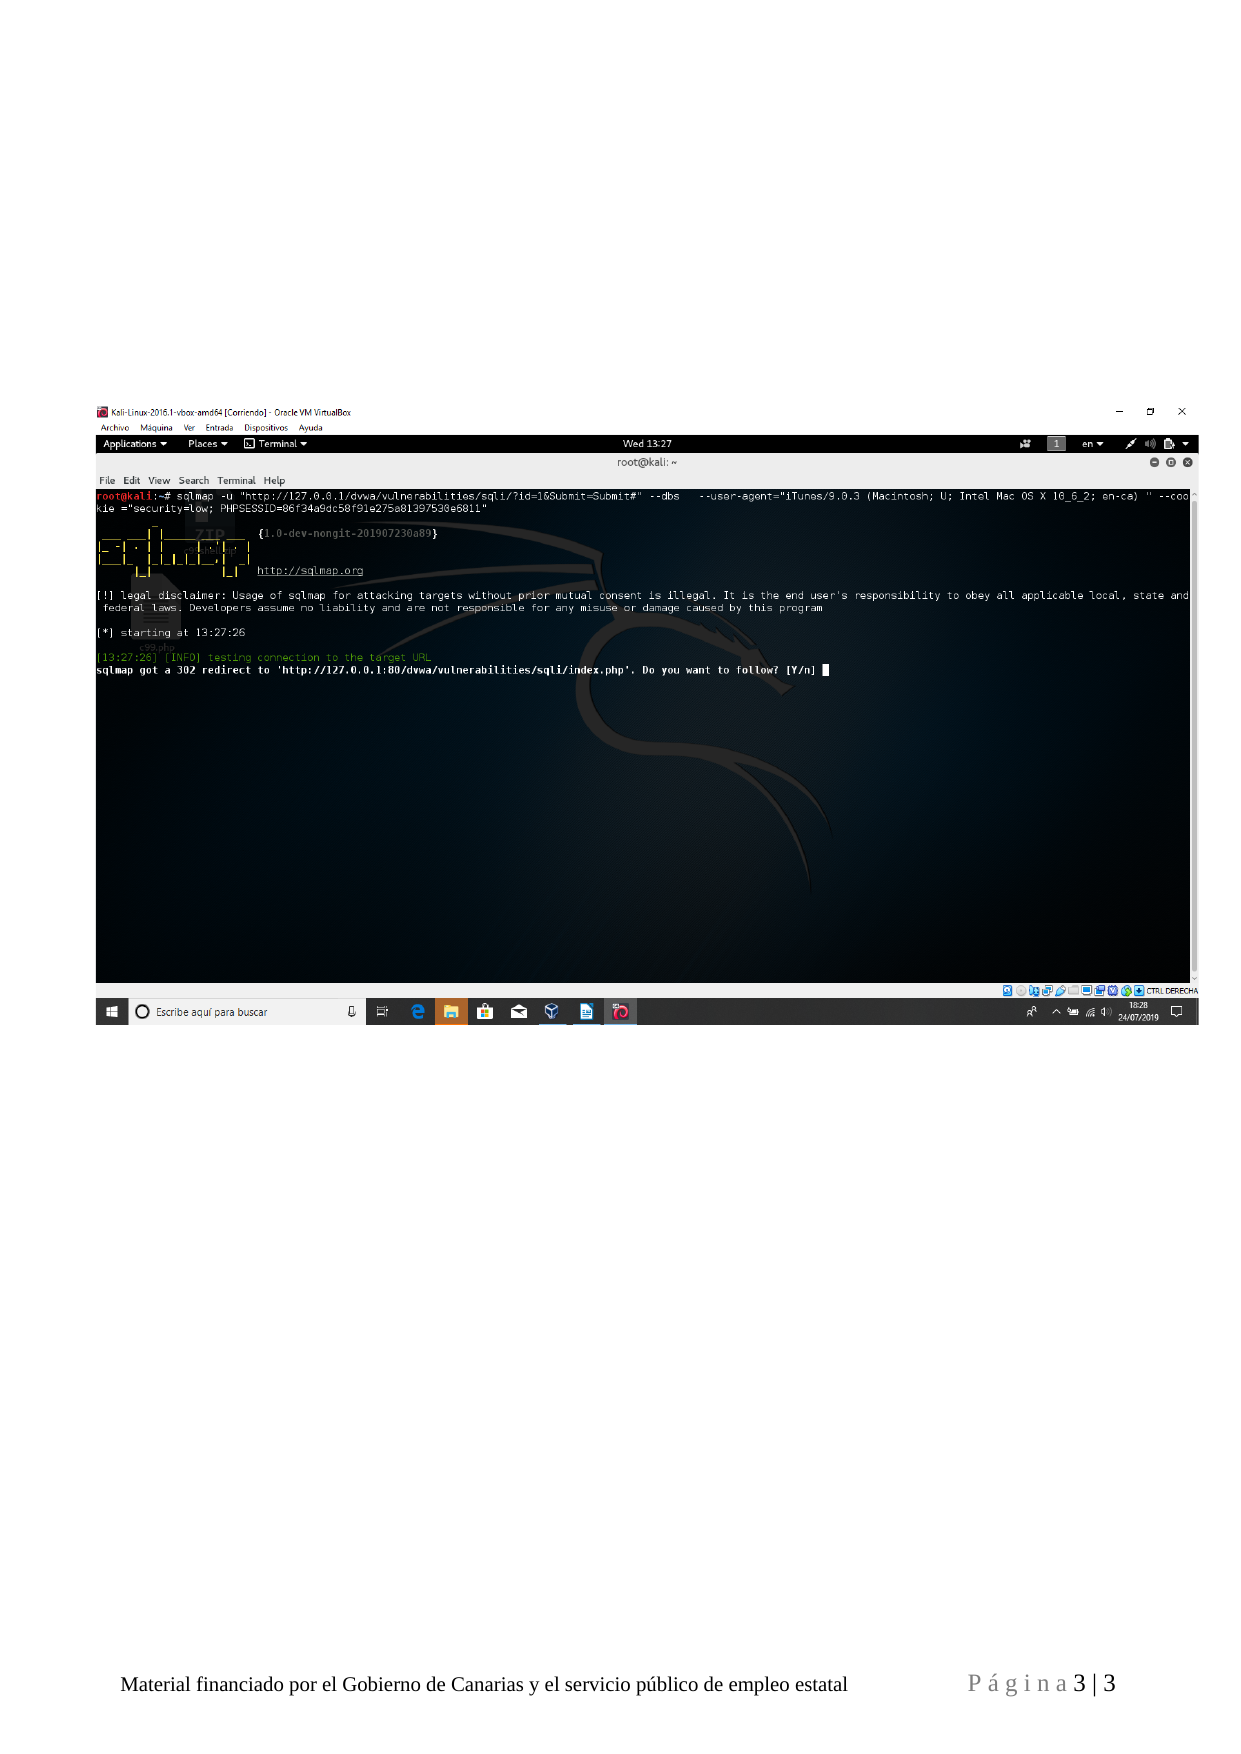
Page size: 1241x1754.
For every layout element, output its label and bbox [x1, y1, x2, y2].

picture [95, 404, 1199, 1025]
